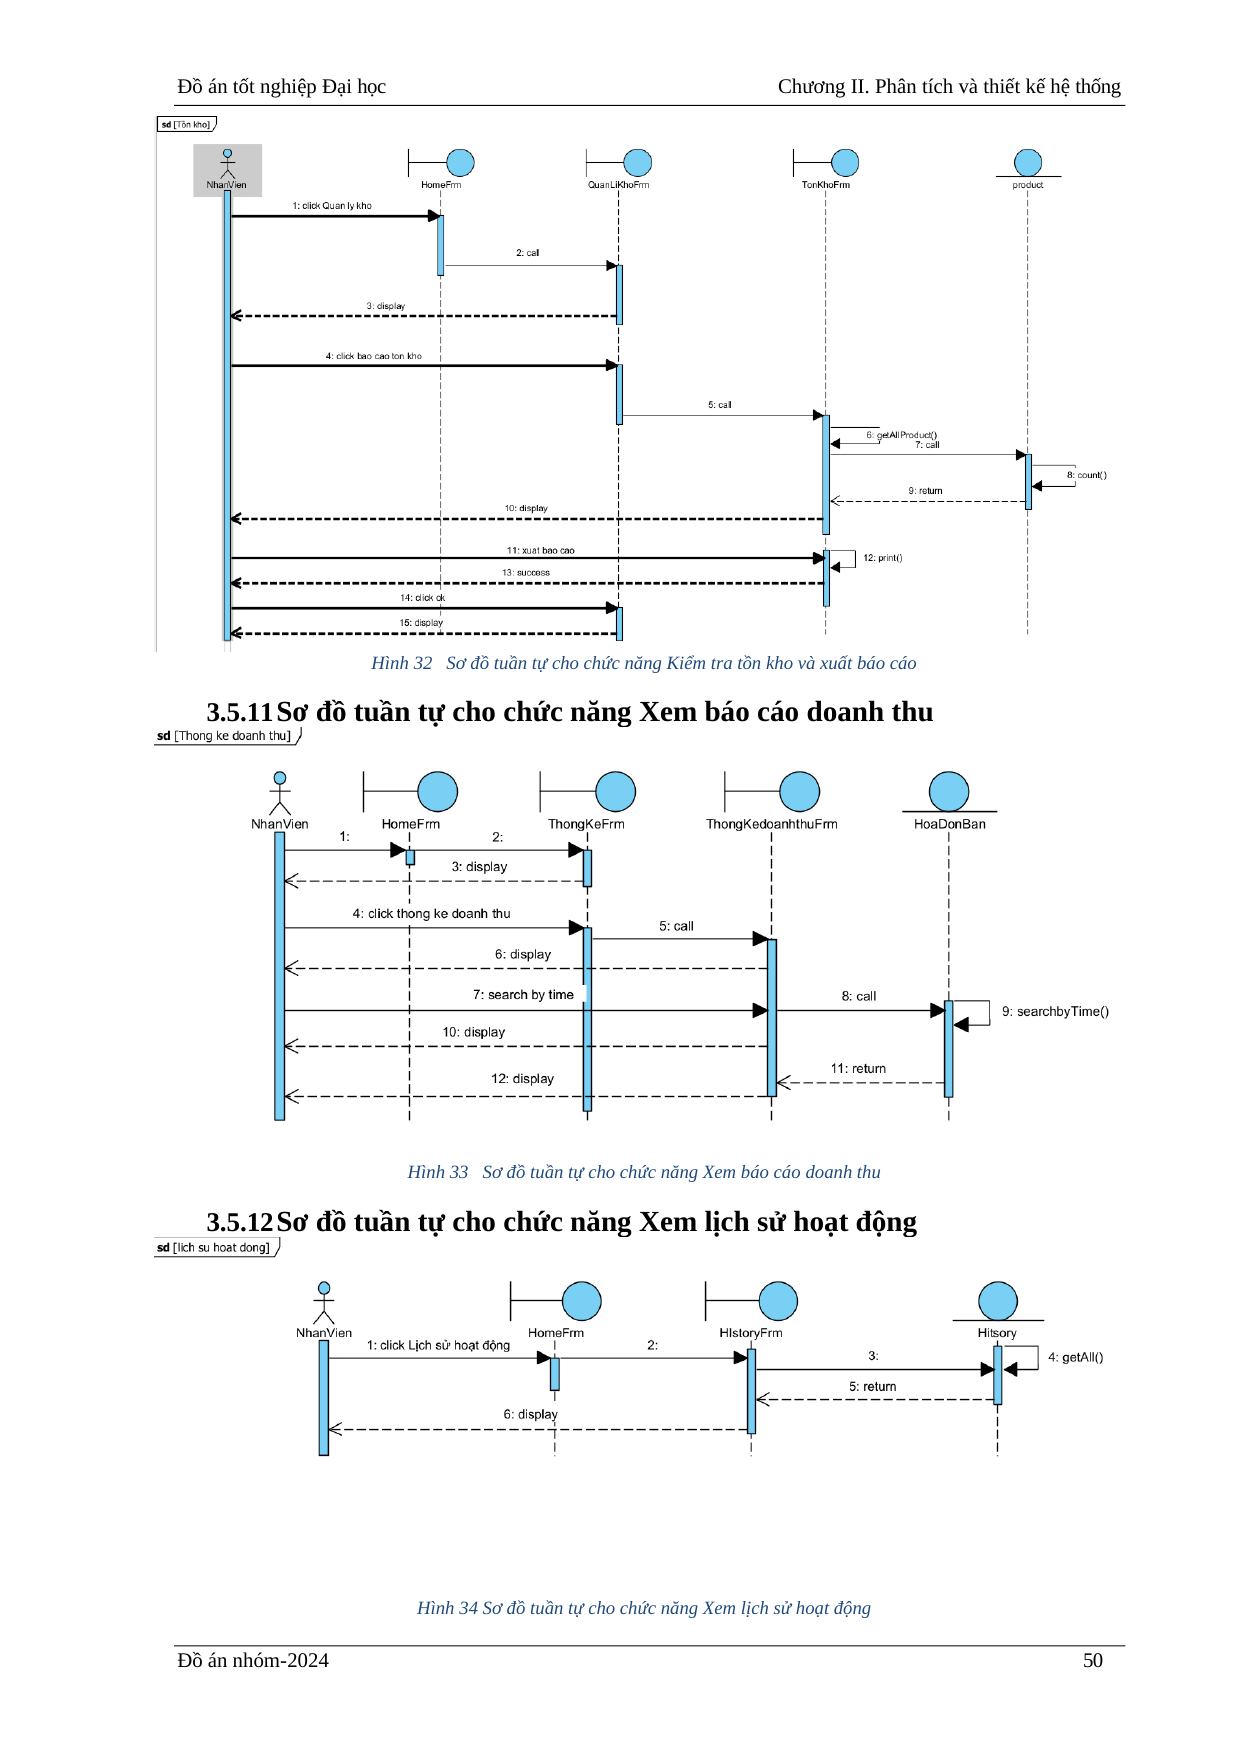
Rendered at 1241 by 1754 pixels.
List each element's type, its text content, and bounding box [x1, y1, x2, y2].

text Hình 32 Sơ đồ tuần tự cho chức năng Kiểm tra tồn kho và xuất báo cáo [154, 652, 1136, 673]
text Hình 33 Sơ đồ tuần tự cho chức năng Xem báo cáo doanh thu [154, 1162, 1136, 1183]
subtitle Sơ đồ tuần tự cho chức năng Xem lịch sử hoạt động [206, 1204, 1136, 1237]
picture [154, 727, 1137, 1162]
picture [154, 116, 1137, 652]
subtitle Sơ đồ tuần tự cho chức năng Xem báo cáo doanh thu [206, 694, 1136, 727]
picture [154, 1237, 1137, 1598]
text Hình 34 Sơ đồ tuần tự cho chức năng Xem lịch sử hoạt động [154, 1598, 1136, 1619]
